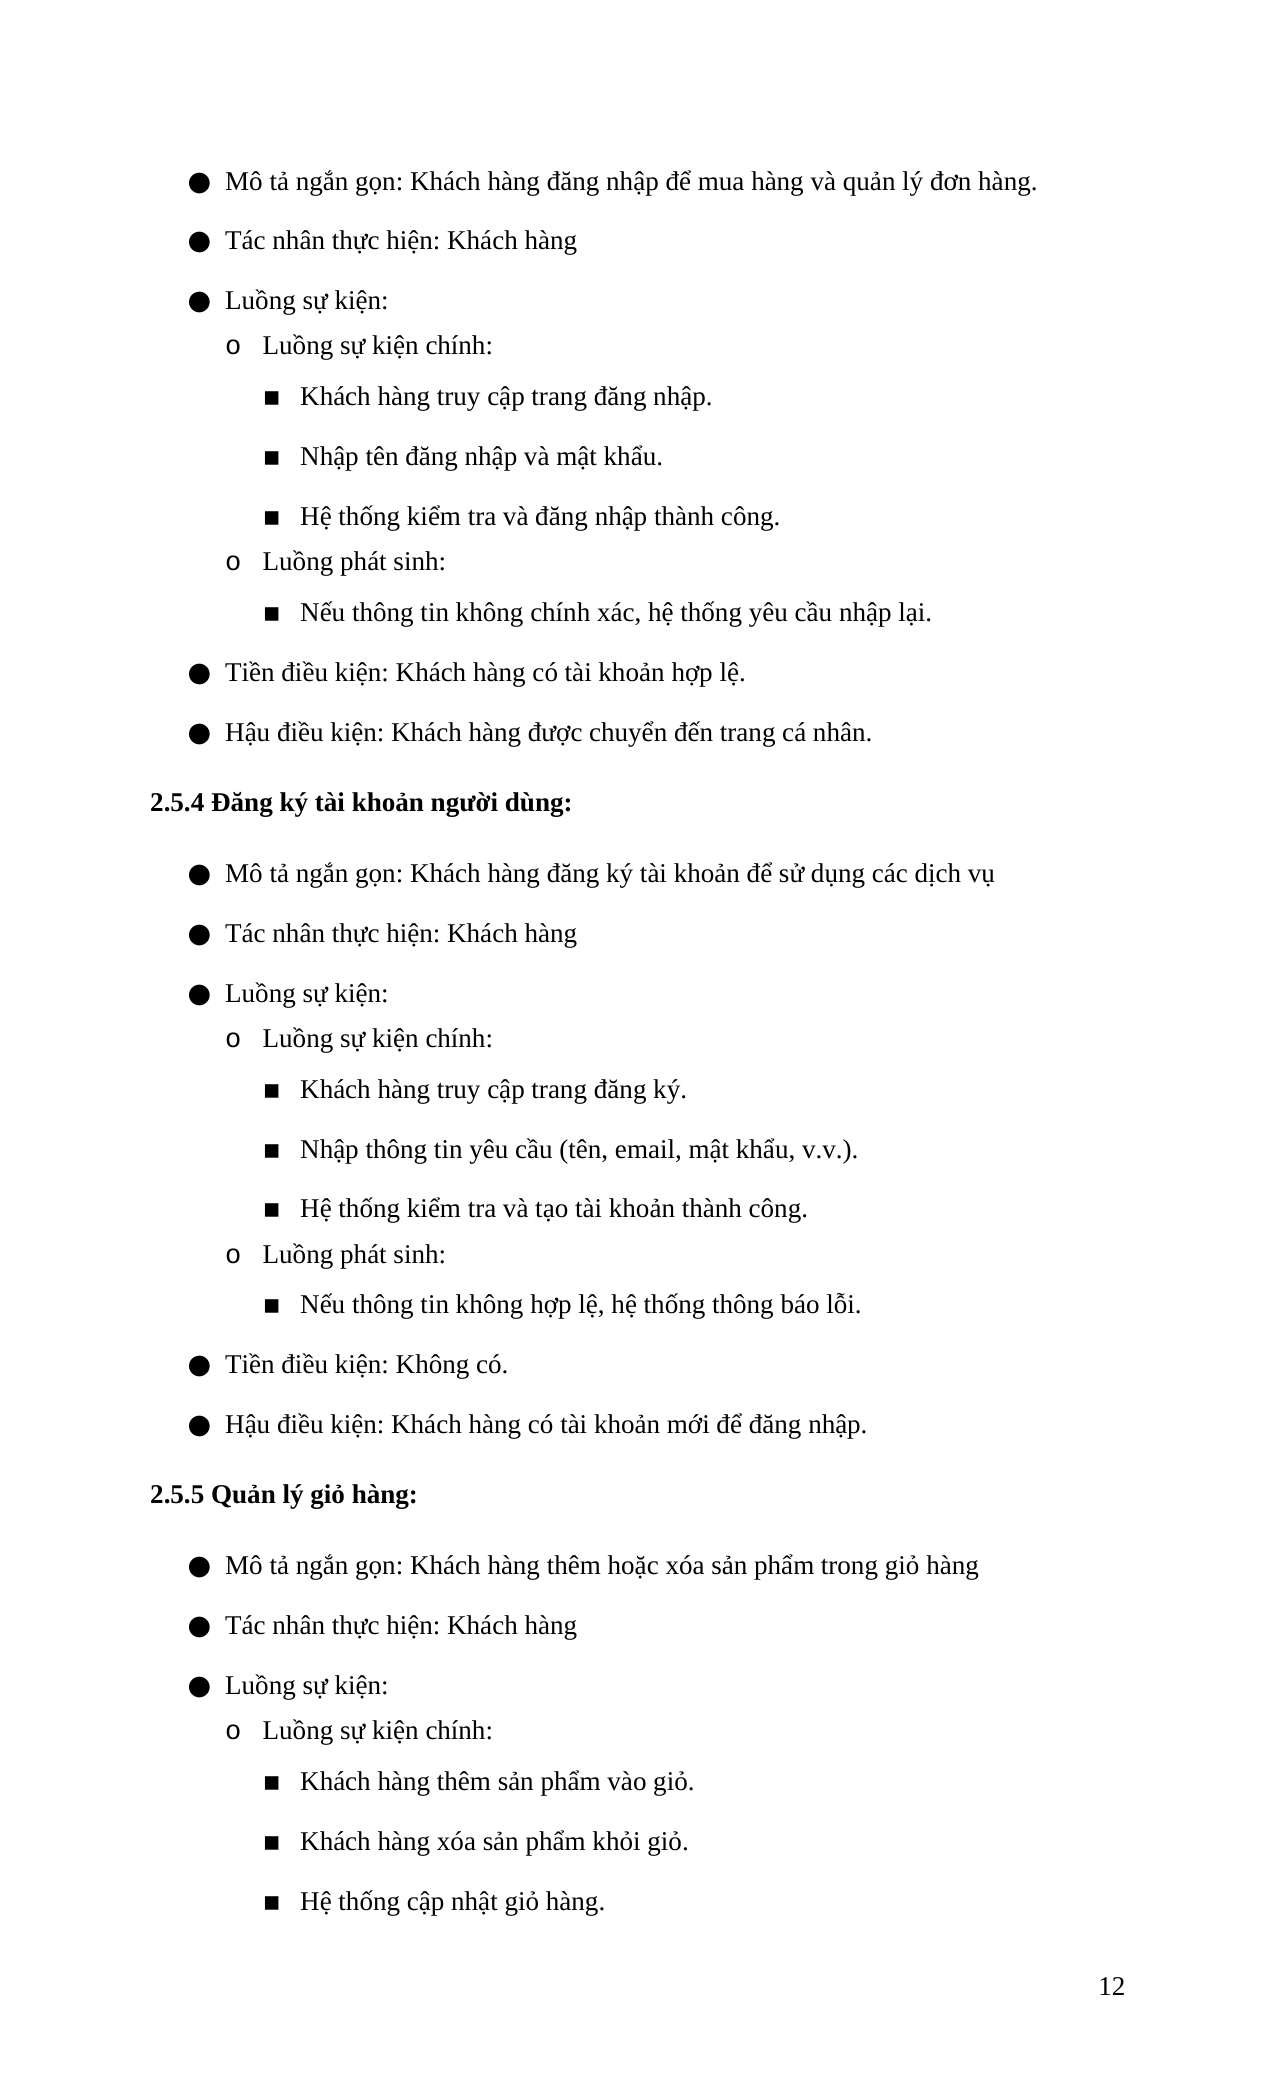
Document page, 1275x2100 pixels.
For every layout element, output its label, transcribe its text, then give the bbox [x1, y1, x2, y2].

list Hậu điều kiện: Khách hàng có tài khoản mới để đăng nhập. [187, 1393, 1125, 1449]
subtitle 2.5.4 Đăng ký tài khoản người dùng: [150, 786, 1125, 817]
list Hậu điều kiện: Khách hàng được chuyển đến trang cá nhân. [187, 701, 1125, 757]
list Luồng sự kiện chính: [225, 1714, 1125, 1748]
list Luồng phát sinh: [225, 545, 1125, 579]
list Mô tả ngắn gọn: Khách hàng đăng nhập để mua hàng và quản lý đơn hàng. [187, 150, 1125, 206]
list Khách hàng truy cập trang đăng nhập. [262, 366, 1125, 421]
list Nếu thông tin không hợp lệ, hệ thống thông báo lỗi. [262, 1274, 1125, 1329]
list Nhập tên đăng nhập và mật khẩu. [262, 426, 1125, 481]
list Mô tả ngắn gọn: Khách hàng thêm hoặc xóa sản phẩm trong giỏ hàng [187, 1534, 1125, 1590]
list Khách hàng thêm sản phẩm vào giỏ. [262, 1750, 1125, 1806]
subtitle 2.5.5 Quản lý giỏ hàng: [150, 1478, 1125, 1509]
list Tiền điều kiện: Khách hàng có tài khoản hợp lệ. [187, 641, 1125, 697]
list Tác nhân thực hiện: Khách hàng [187, 902, 1125, 958]
list Luồng sự kiện: [187, 270, 1125, 325]
list Nhập thông tin yêu cầu (tên, email, mật khẩu, v.v.). [262, 1118, 1125, 1173]
list Khách hàng xóa sản phẩm khỏi giỏ. [262, 1810, 1125, 1866]
list Tác nhân thực hiện: Khách hàng [187, 210, 1125, 265]
list Hệ thống kiểm tra và tạo tài khoản thành công. [262, 1178, 1125, 1233]
list Luồng sự kiện chính: [225, 1022, 1125, 1055]
list Luồng phát sinh: [225, 1238, 1125, 1271]
list Hệ thống cập nhật giỏ hàng. [262, 1870, 1125, 1926]
list Khách hàng truy cập trang đăng ký. [262, 1058, 1125, 1113]
list Luồng sự kiện: [187, 1654, 1125, 1710]
list Nếu thông tin không chính xác, hệ thống yêu cầu nhập lại. [262, 581, 1125, 637]
list Luồng sự kiện: [187, 962, 1125, 1018]
list Mô tả ngắn gọn: Khách hàng đăng ký tài khoản để sử dụng các dịch vụ [187, 842, 1125, 898]
list Tiền điều kiện: Không có. [187, 1334, 1125, 1389]
list Hệ thống kiểm tra và đăng nhập thành công. [262, 486, 1125, 541]
list Luồng sự kiện chính: [225, 330, 1125, 363]
list Tác nhân thực hiện: Khách hàng [187, 1594, 1125, 1650]
